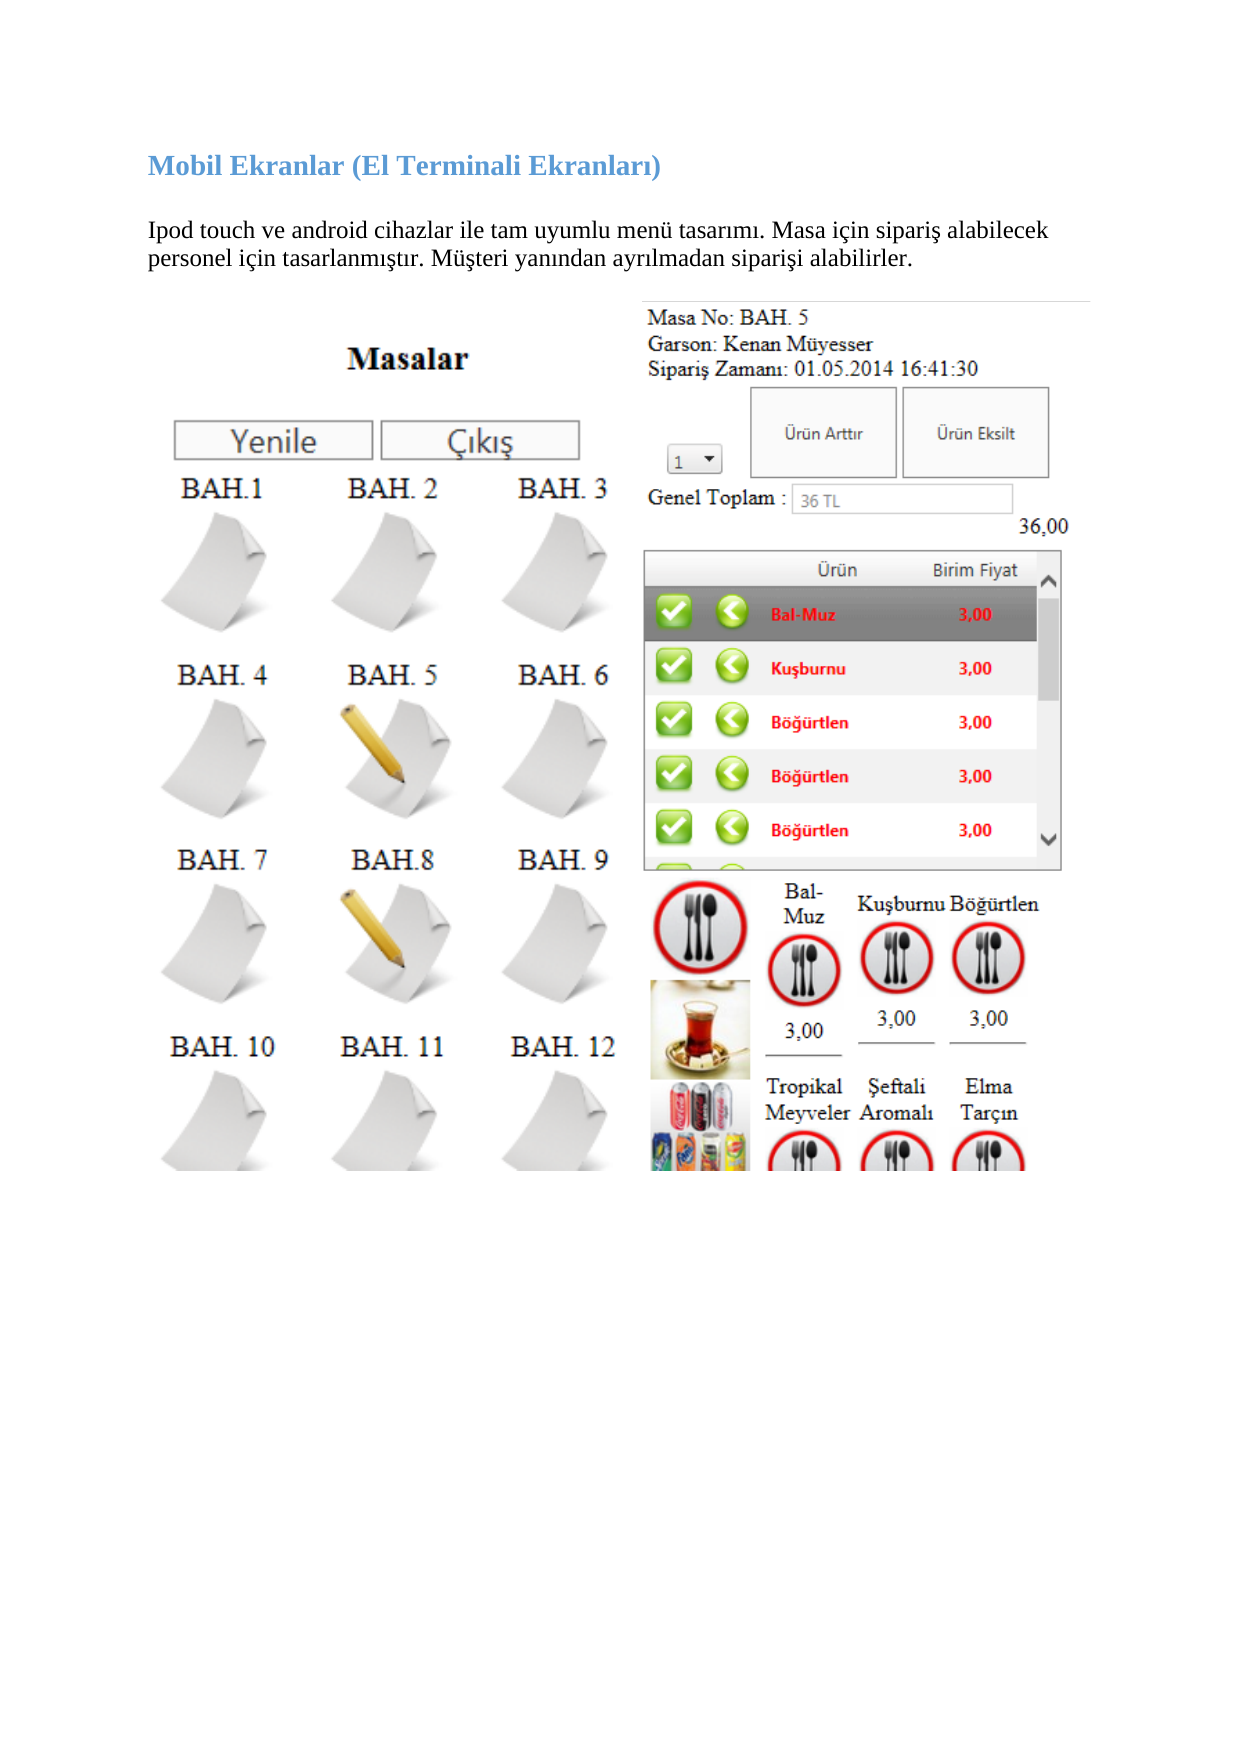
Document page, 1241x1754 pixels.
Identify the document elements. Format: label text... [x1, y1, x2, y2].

text Mobil Ekranlar (El Terminali Ekranları) [148, 148, 1093, 181]
picture [149, 301, 1091, 1171]
text Ipod touch ve android cihazlar ile tam uyumlu menü tasarımı. Masa için sipariş alabilecek personel için tasarlanmıştır. Müşteri yanından ayrılmadan siparişi alabilirler. [148, 215, 1093, 272]
